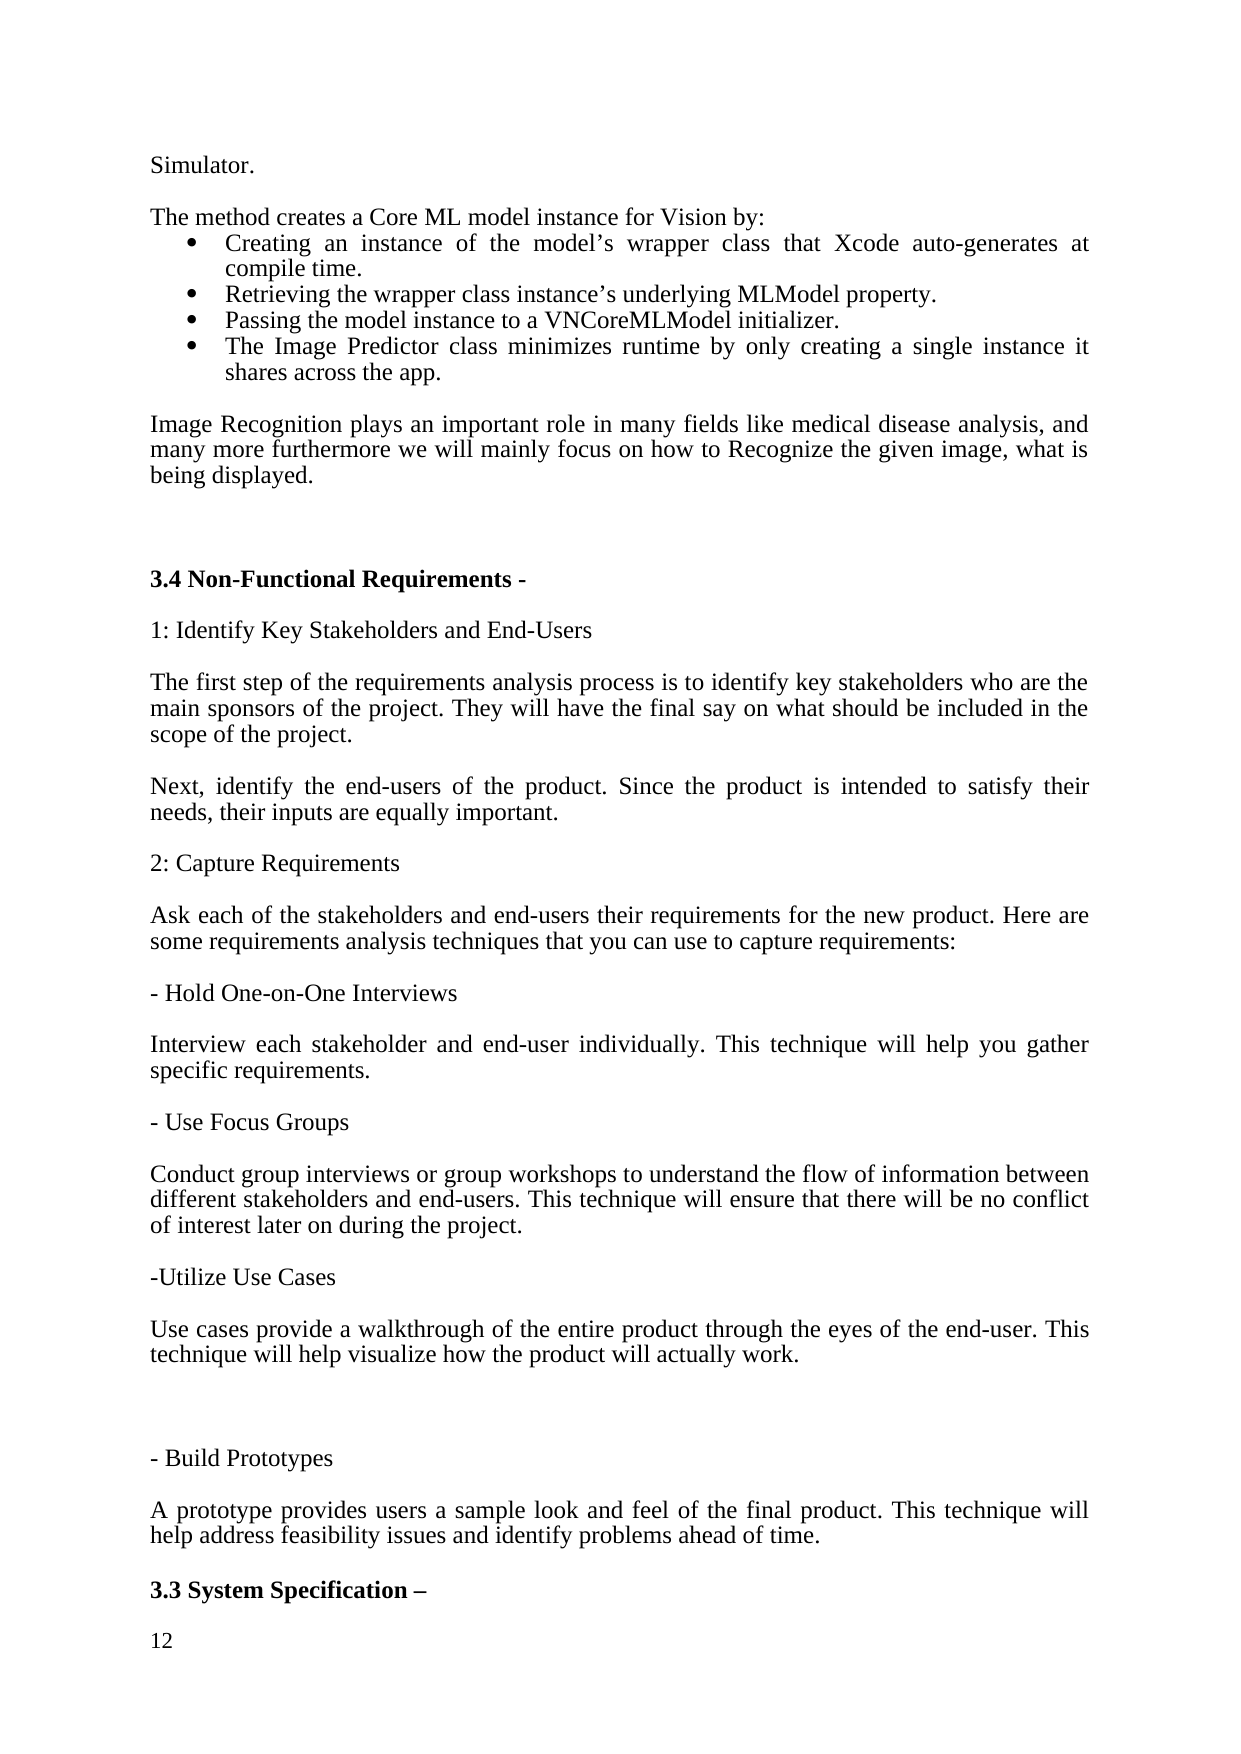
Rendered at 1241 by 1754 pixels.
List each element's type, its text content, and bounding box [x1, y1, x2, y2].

list Retrieving the wrapper class instance’s underlying MLModel property. [187, 282, 1090, 308]
text Next, identify the end-users of the product. Since the product is intended to satisfy their needs, their inputs are equally important. [150, 773, 1090, 825]
text The first step of the requirements analysis process is to identify key stakeholders who are the main sponsors of the project. They will have the final say on what should be included in the scope of the project. [150, 670, 1090, 748]
text A prototype provides users a sample look and feel of the final product. This technique will help address feasibility issues and identify problems ahead of time. [150, 1497, 1090, 1549]
list Passing the model instance to a VNCoreMLModel initializer. [187, 308, 1090, 334]
text - Build Prototypes [150, 1446, 1090, 1472]
text The method creates a Core ML model instance for Vision by: [150, 204, 1090, 230]
text 1: Identify Key Stakeholders and End-Users [150, 618, 1090, 644]
list Creating an instance of the model’s wrapper class that Xcode auto-generates at compile time. [187, 230, 1090, 282]
text Interview each stakeholder and end-user individually. This technique will help you gather specific requirements. [150, 1032, 1090, 1084]
text 3.4 Non-Functional Requirements - [150, 567, 1090, 592]
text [150, 150, 1090, 179]
text - Hold One-on-One Interviews [150, 980, 1090, 1006]
text -Utilize Use Cases [150, 1265, 1090, 1291]
list System Specification – [150, 1575, 1090, 1604]
text Ask each of the stakeholders and end-users their requirements for the new product. Here are some requirements analysis techniques that you can use to capture requirements: [150, 903, 1090, 954]
text Use cases provide a walkthrough of the entire product through the eyes of the end-user. This technique will help visualize how the product will actually work. [150, 1317, 1090, 1368]
list The Image Predictor class minimizes runtime by only creating a single instance it shares across the app. [187, 334, 1090, 386]
text Conduct group interviews or group workshops to understand the flow of information between different stakeholders and end-users. This technique will ensure that there will be no conflict of interest later on during the project. [150, 1161, 1090, 1239]
text 2: Capture Requirements [150, 851, 1090, 877]
text - Use Focus Groups [150, 1110, 1090, 1136]
text Image Recognition plays an important role in many fields like medical disease analysis, and many more furthermore we will mainly focus on how to Recognize the given image, what is being displayed. [150, 411, 1090, 489]
